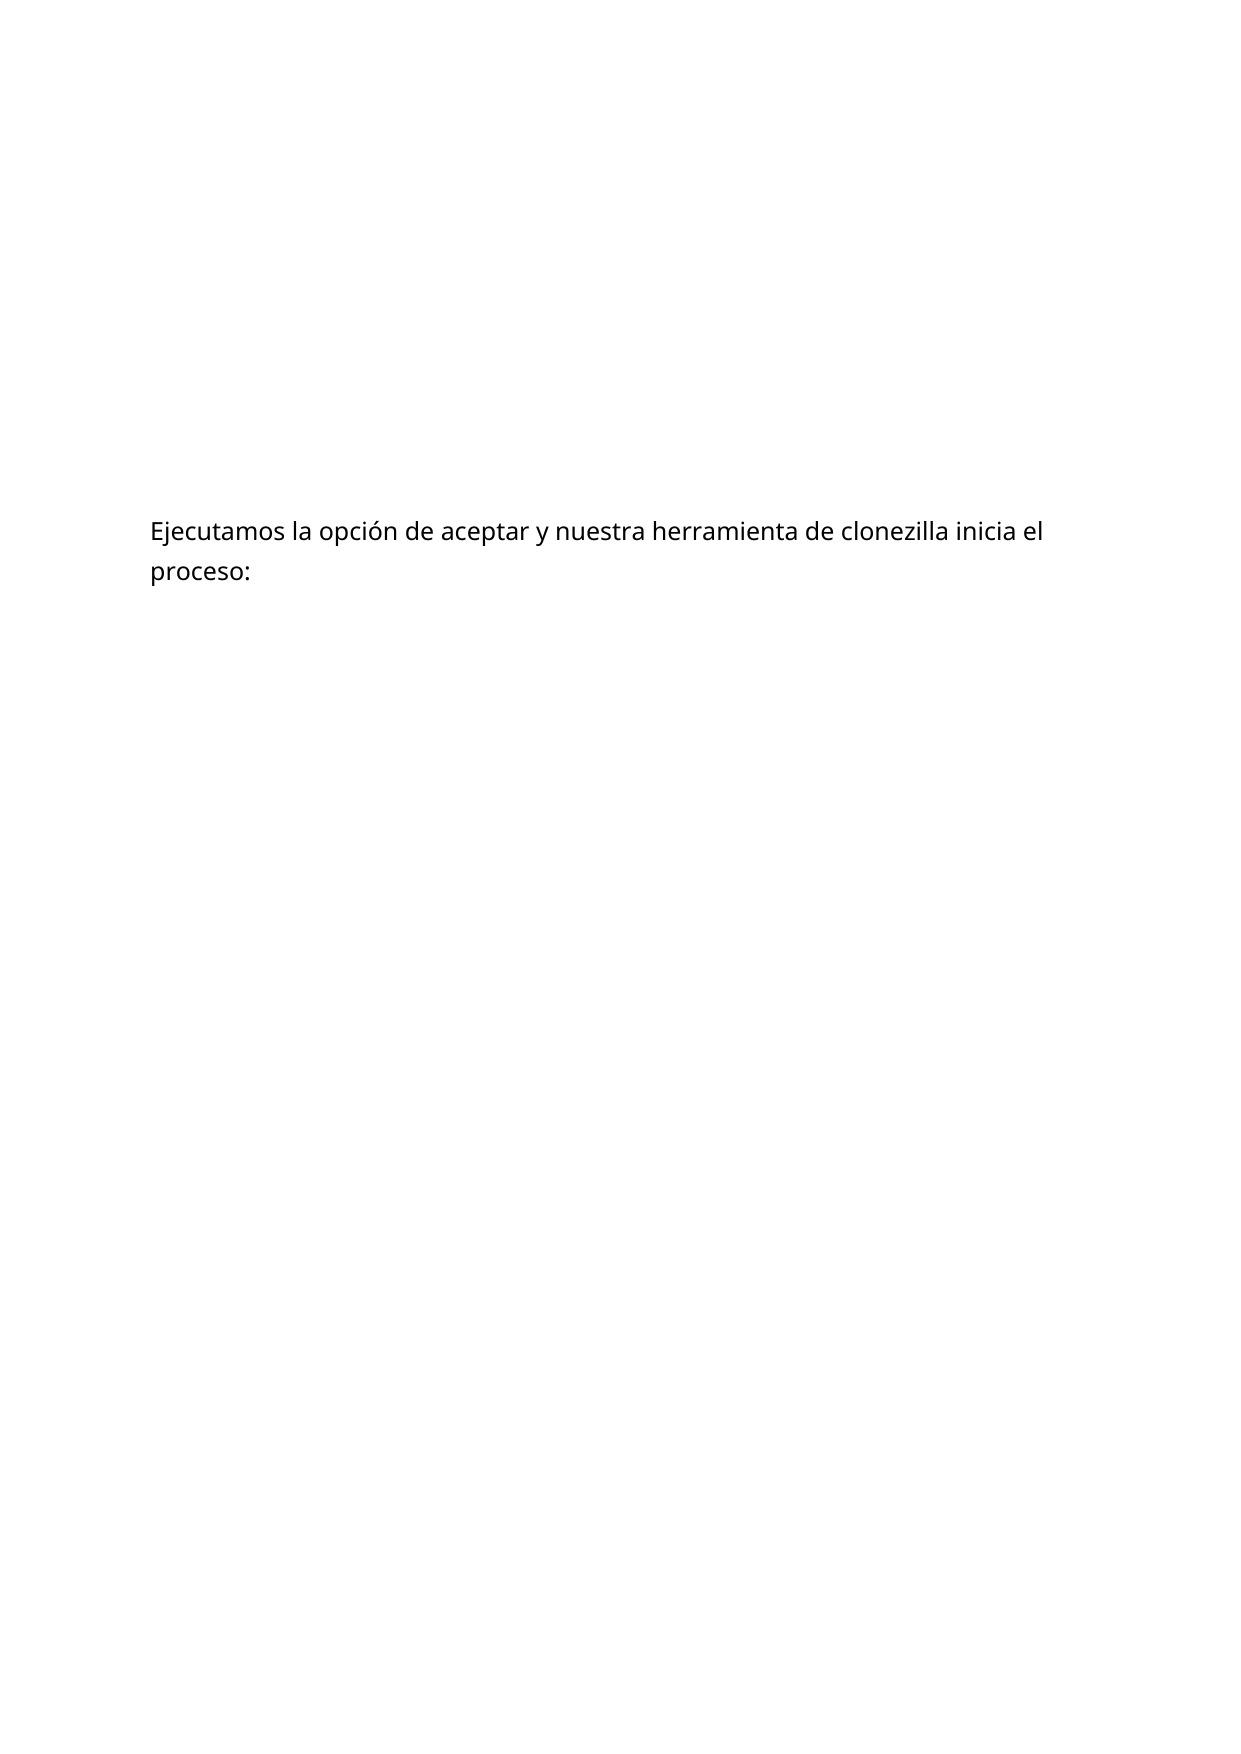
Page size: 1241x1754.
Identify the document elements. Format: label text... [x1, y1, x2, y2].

text Ejecutamos la opción de aceptar y nuestra herramienta de clonezilla inicia el proceso: [150, 514, 1090, 588]
